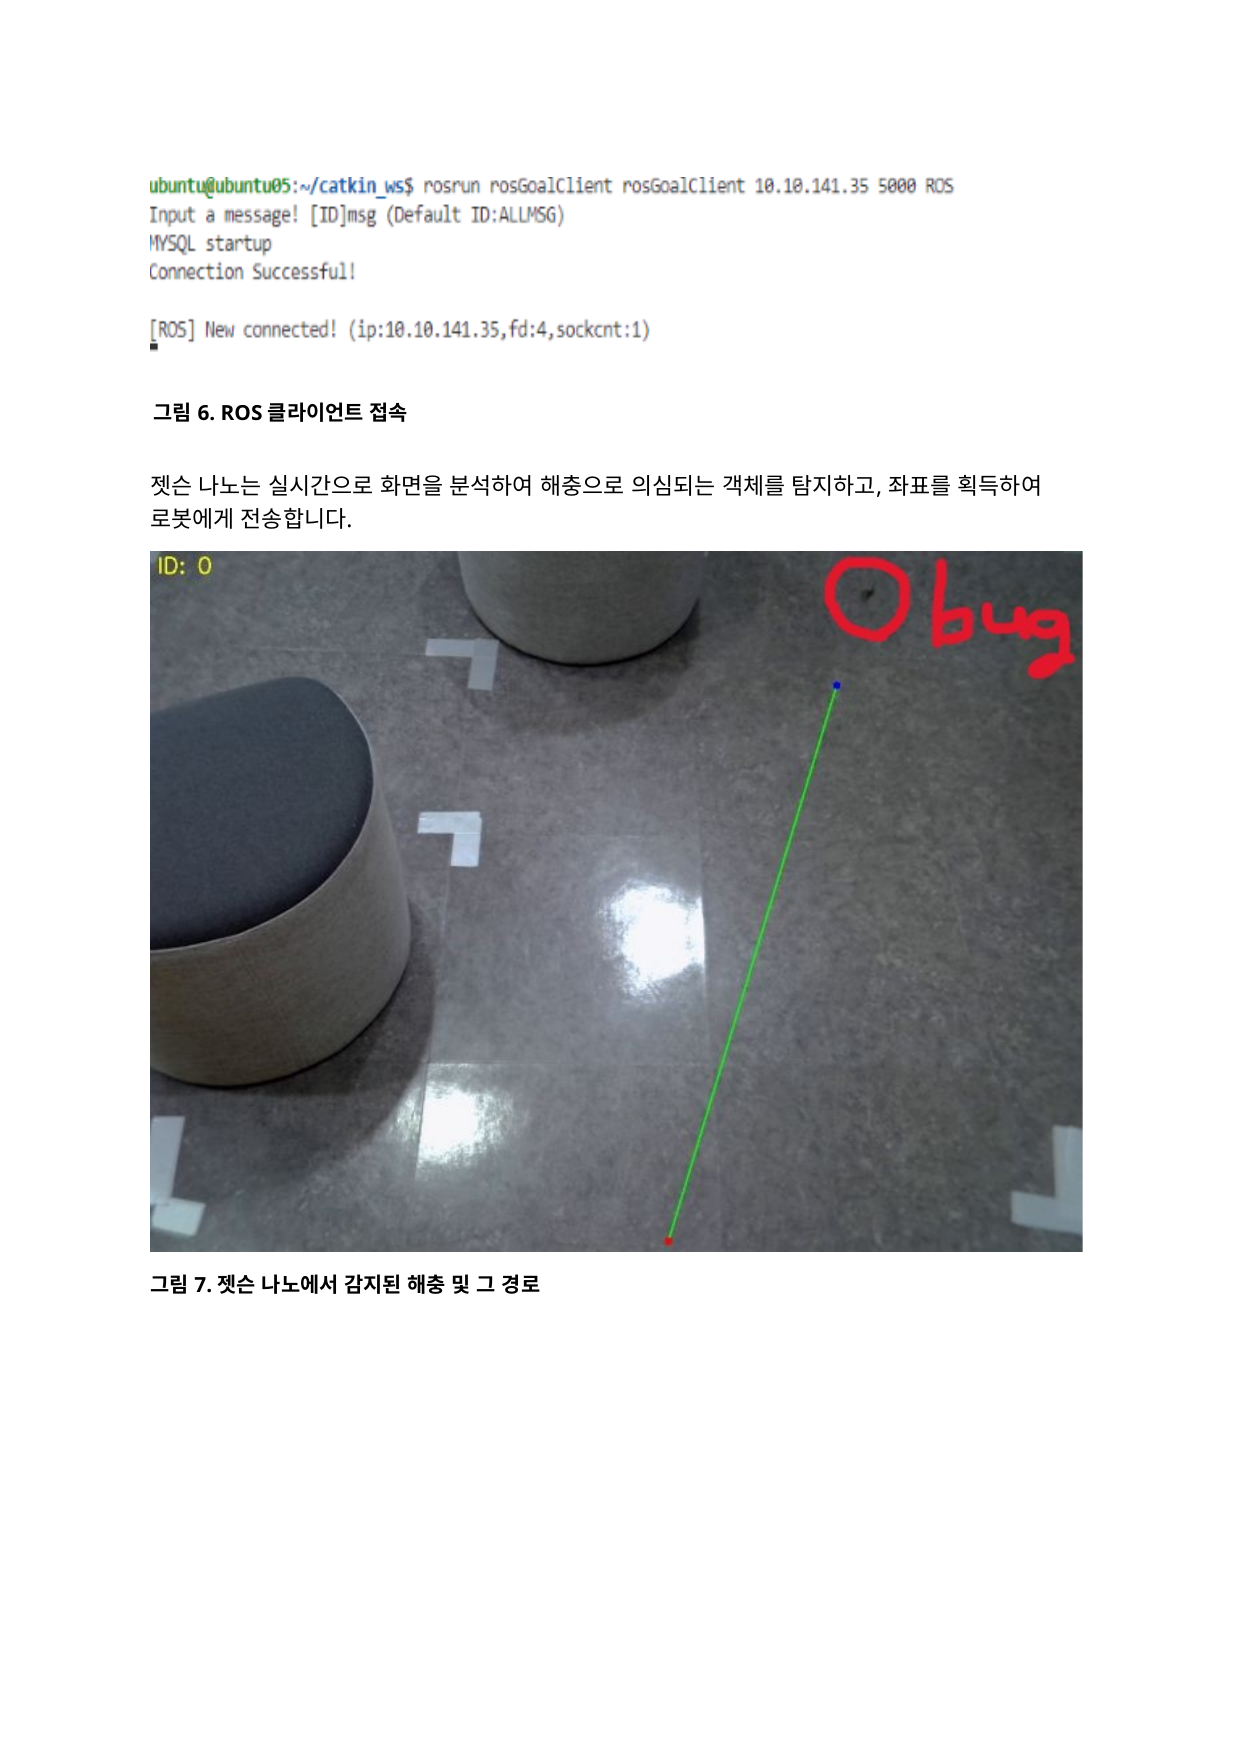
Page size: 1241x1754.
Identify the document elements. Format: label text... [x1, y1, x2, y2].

text 젯슨 나노는 실시간으로 화면을 분석하여 해충으로 의심되는 객체를 탐지하고, 좌표를 획득하여 로봇에게 전송합니다. [150, 468, 1090, 534]
picture [150, 551, 1083, 1252]
picture [150, 177, 958, 356]
